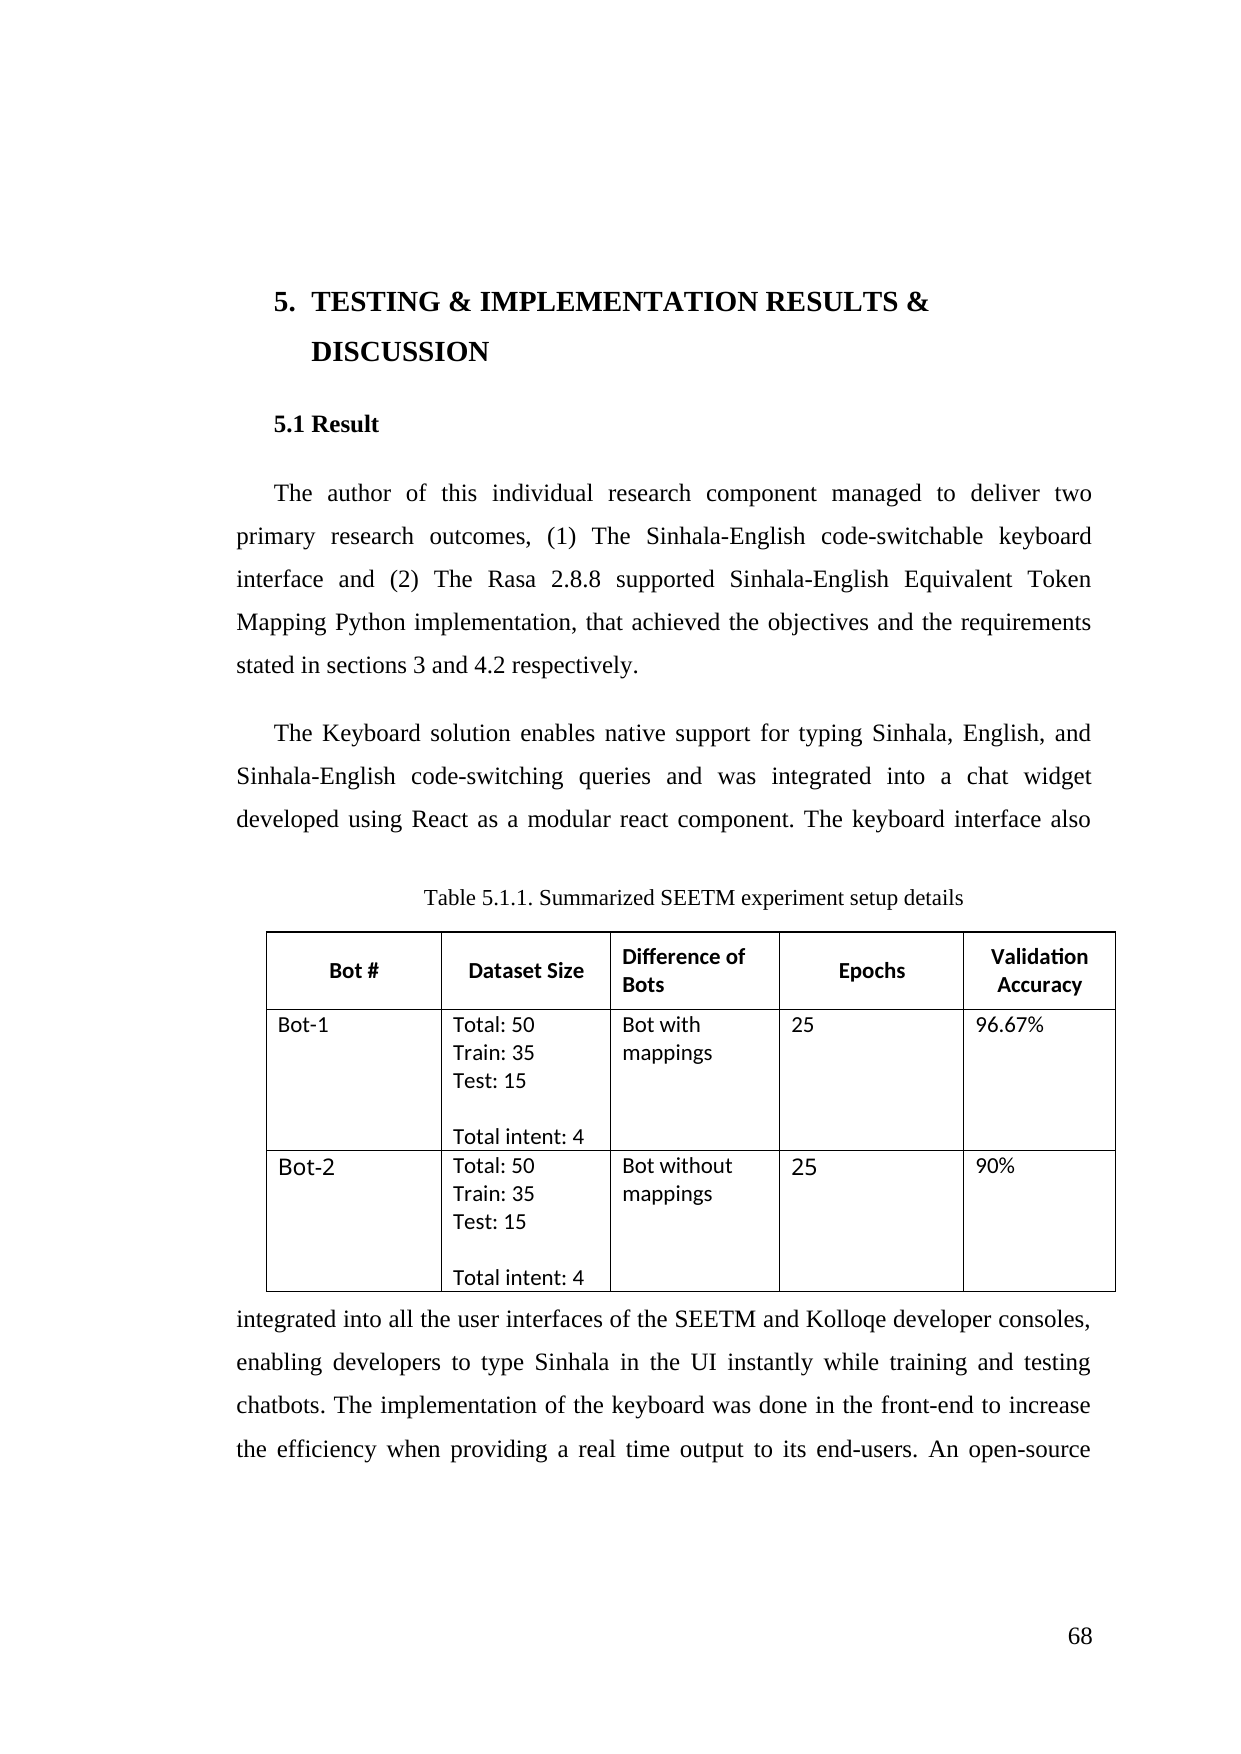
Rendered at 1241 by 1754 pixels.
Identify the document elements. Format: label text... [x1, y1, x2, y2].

subtitle Result [274, 409, 1092, 438]
subtitle Testing & Implementation Results & Discussion [274, 284, 1092, 368]
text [236, 718, 1092, 1462]
text The author of this individual research component managed to deliver two primary research outcomes, (1) The Sinhala-English code-switchable keyboard interface and (2) The Rasa 2.8.8 supported Sinhala-English Equivalent Token Mapping Python implementation, that achieved the objectives and the requirements stated in sections 3 and 4.2 respectively. [236, 478, 1092, 679]
